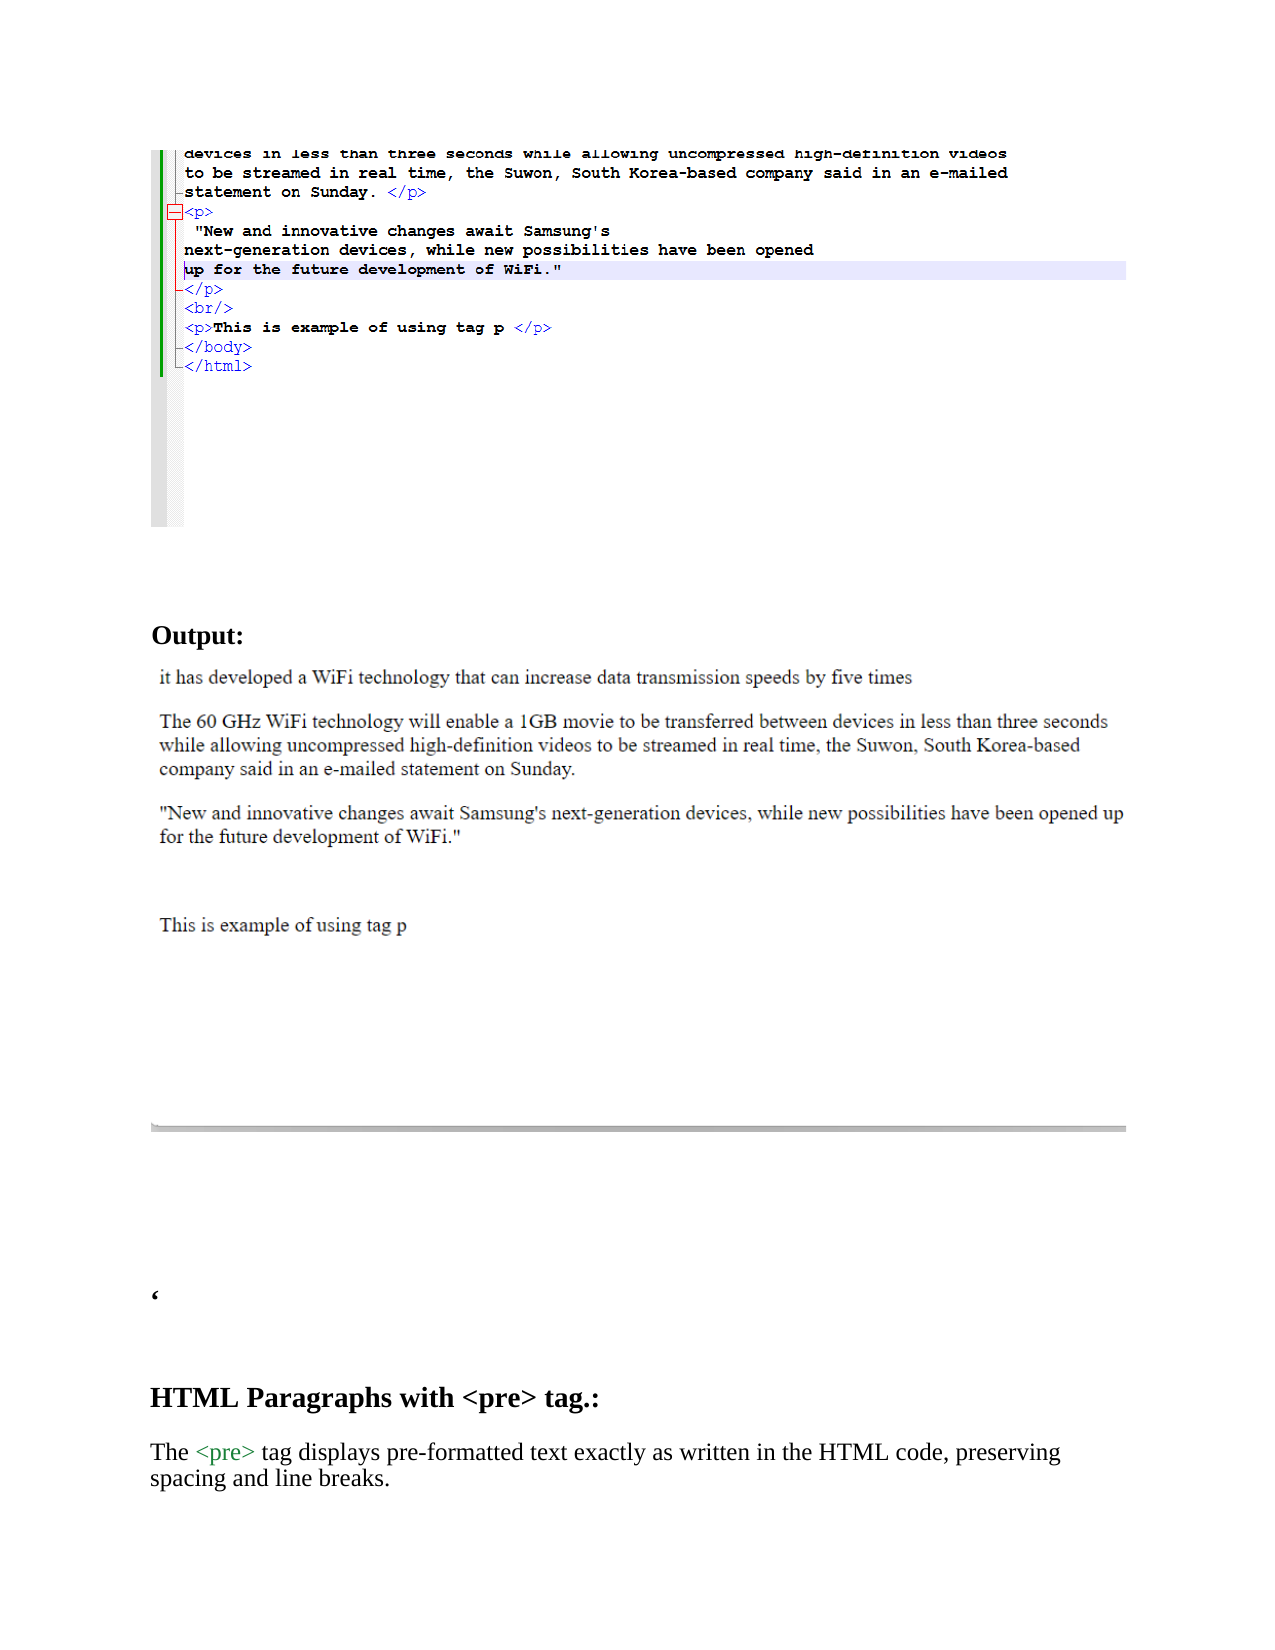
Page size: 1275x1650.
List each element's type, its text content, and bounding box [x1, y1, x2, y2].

picture [151, 650, 1127, 1132]
text The <pre> tag displays pre-formatted text exactly as written in the HTML code, preserving spacing and line breaks. [150, 1439, 1125, 1492]
text Output: [151, 621, 1125, 650]
picture [151, 150, 1127, 527]
text ‘ [150, 1285, 1125, 1316]
text HTML Paragraphs with <pre> tag.: [150, 1383, 1125, 1414]
